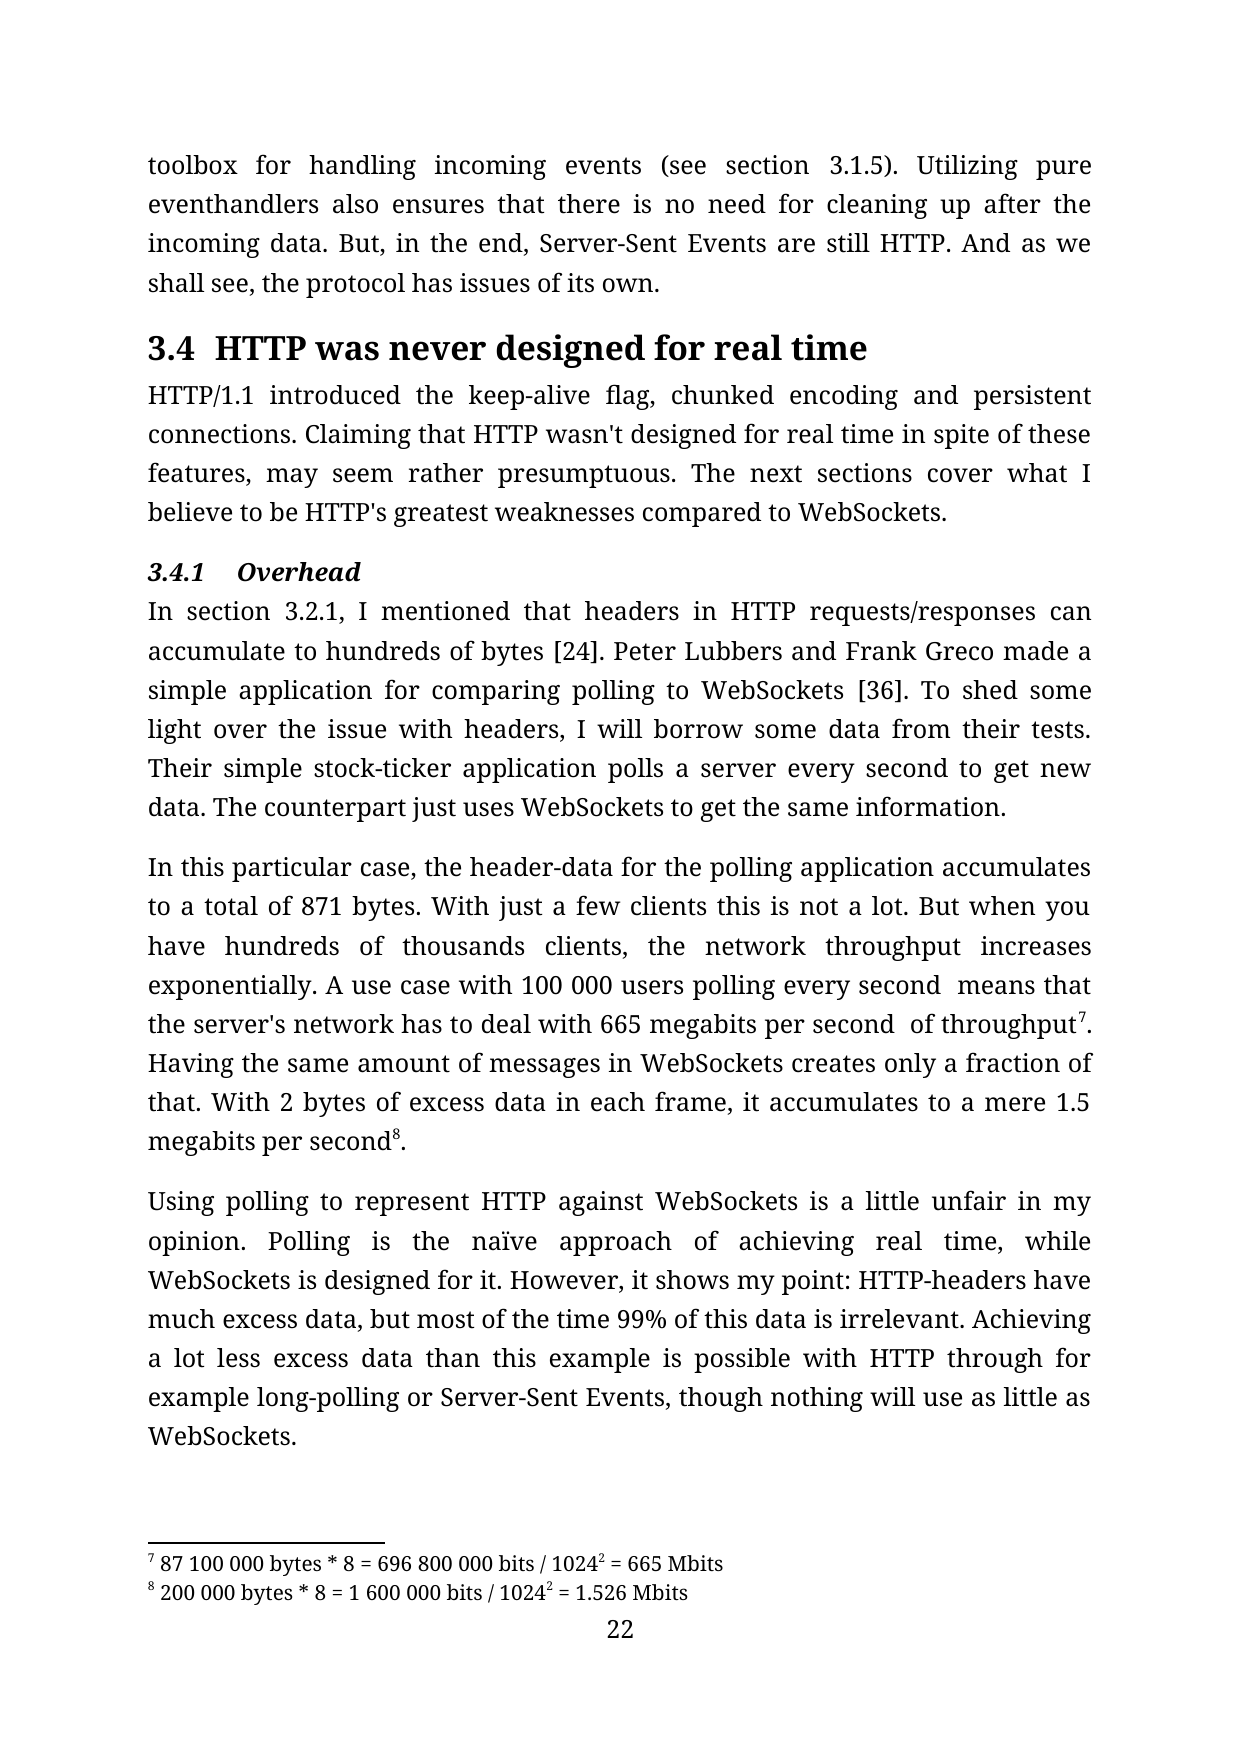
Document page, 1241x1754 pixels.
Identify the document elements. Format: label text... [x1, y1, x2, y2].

subtitle HTTP was never designed for real time [148, 325, 1092, 371]
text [148, 148, 1092, 299]
text Using polling to represent HTTP against WebSockets is a little unfair in my opinion. Polling is the naïve approach of achieving real time, while WebSockets is designed for it. However, it shows my point: HTTP-headers have much excess data, but most of the time 99% of this data is irrelevant. Achieving a lot less excess data than this example is possible with HTTP through for example long-polling or Server-Sent Events, though nothing will use as little as WebSockets. [148, 1184, 1092, 1453]
text HTTP/1.1 introduced the keep-alive flag, chunked encoding and persistent connections. Claiming that HTTP wasn't designed for real time in spite of these features, may seem rather presumptuous. The next sections cover what I believe to be HTTP's greatest weaknesses compared to WebSockets. [148, 377, 1092, 529]
subtitle Overhead [148, 555, 1092, 589]
text In section 3.2.1, I mentioned that headers in HTTP requests/responses can accumulate to hundreds of bytes [24]. Peter Lubbers and Frank Greco made a simple application for comparing polling to WebSockets [36]. To shed some light over the issue with headers, I will borrow some data from their tests. Their simple stock-ticker application polls a server every second to get new data. The counterpart just uses WebSockets to get the same information. [148, 594, 1092, 824]
text In this particular case, the header-data for the polling application accumulates to a total of 871 bytes. With just a few clients this is not a lot. But when you have hundreds of thousands clients, the network throughput increases exponentially. A use case with 100 000 users polling every second means that the server's network has to deal with 665 megabits per second of throughput. Having the same amount of messages in WebSockets creates only a fraction of that. With 2 bytes of excess data in each frame, it accumulates to a mere 1.5 megabits per second. [148, 850, 1092, 1158]
